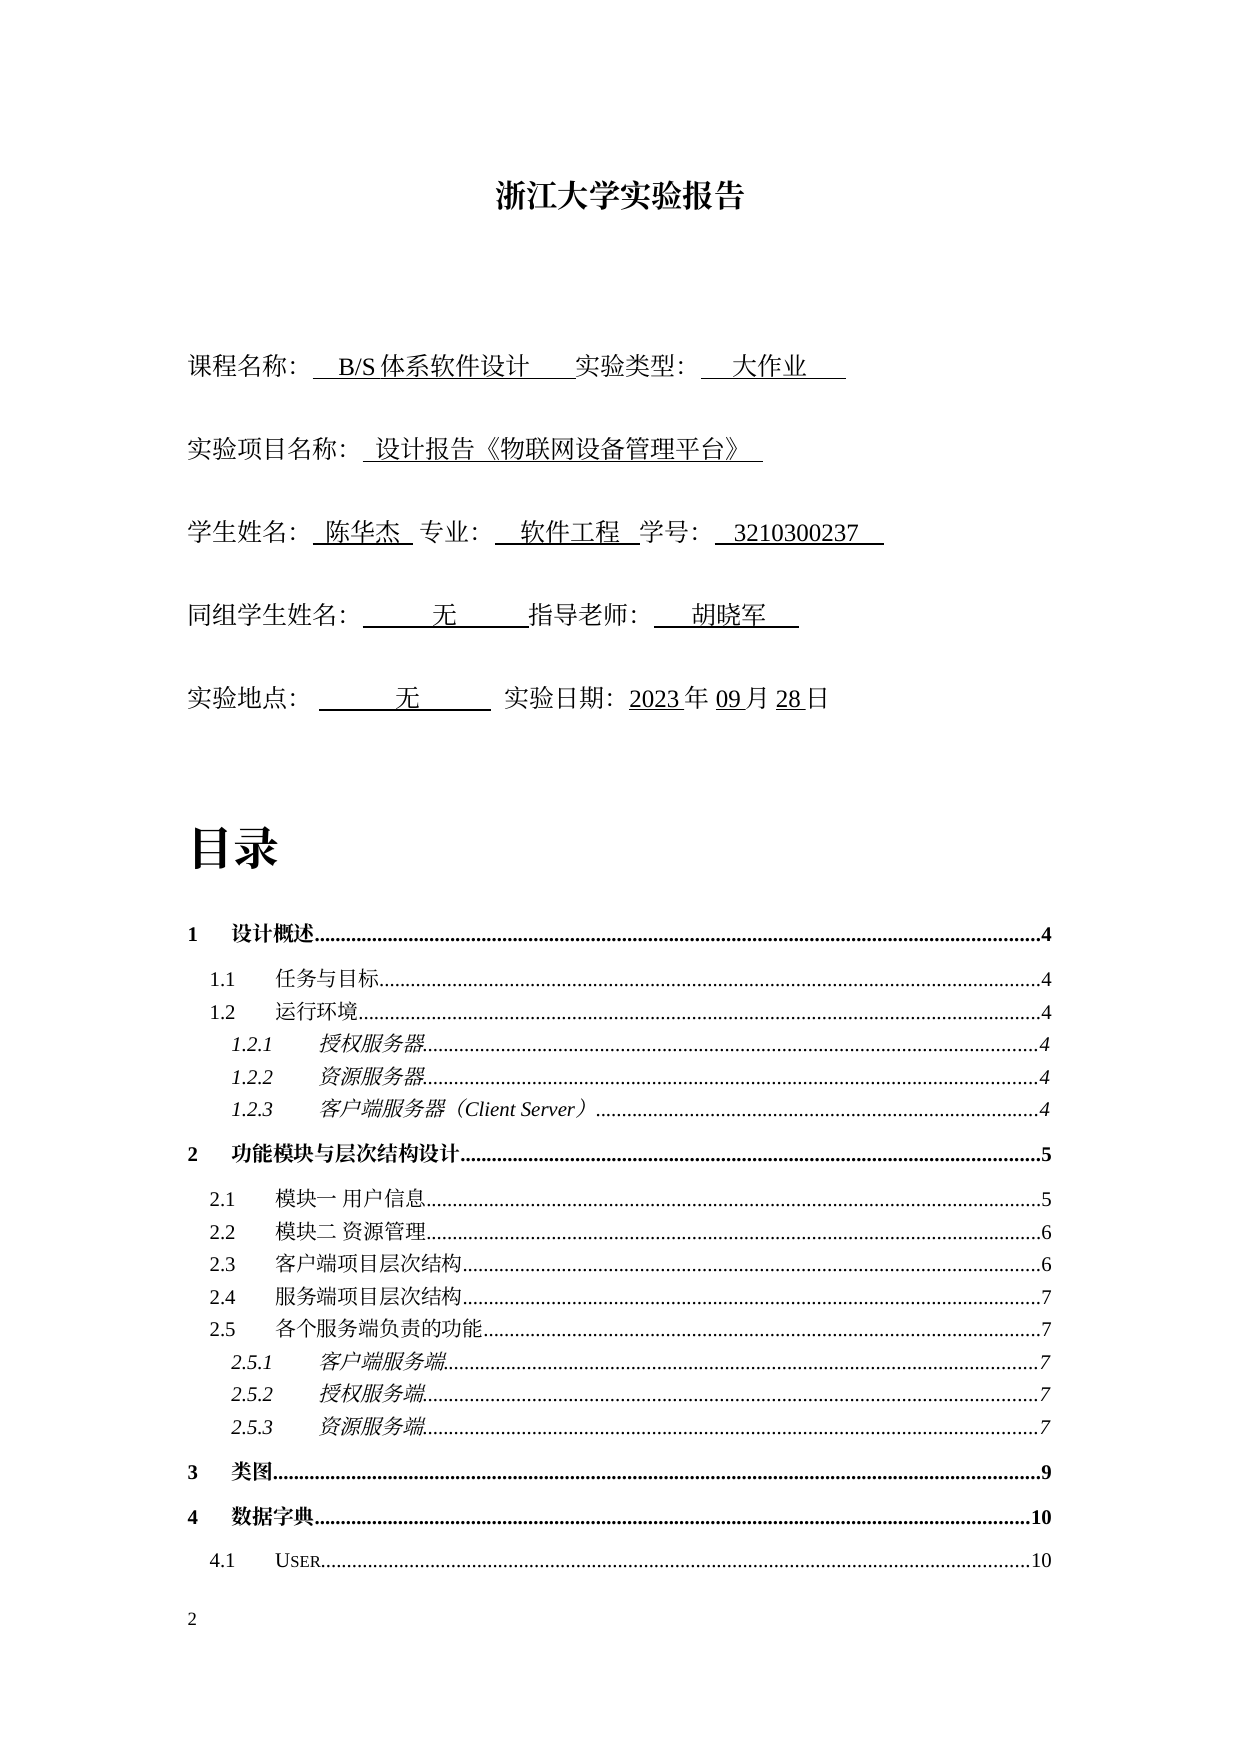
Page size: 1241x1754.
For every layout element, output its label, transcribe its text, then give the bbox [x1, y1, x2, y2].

text 学生姓名： 陈华杰 专业： 软件工程 学号： 3210300237 [187, 498, 1053, 563]
text 同组学生姓名： 无 指导老师： 胡晓军 [187, 581, 1053, 646]
text 浙江大学实验报告 [187, 162, 1053, 227]
text 课程名称： B/S体系软件设计 实验类型： 大作业 [187, 332, 1053, 397]
text 实验项目名称： 设计报告《物联网设备管理平台》 [187, 415, 1053, 480]
text 实验地点： 无 实验日期：2023年 09月28日 [187, 664, 1053, 729]
